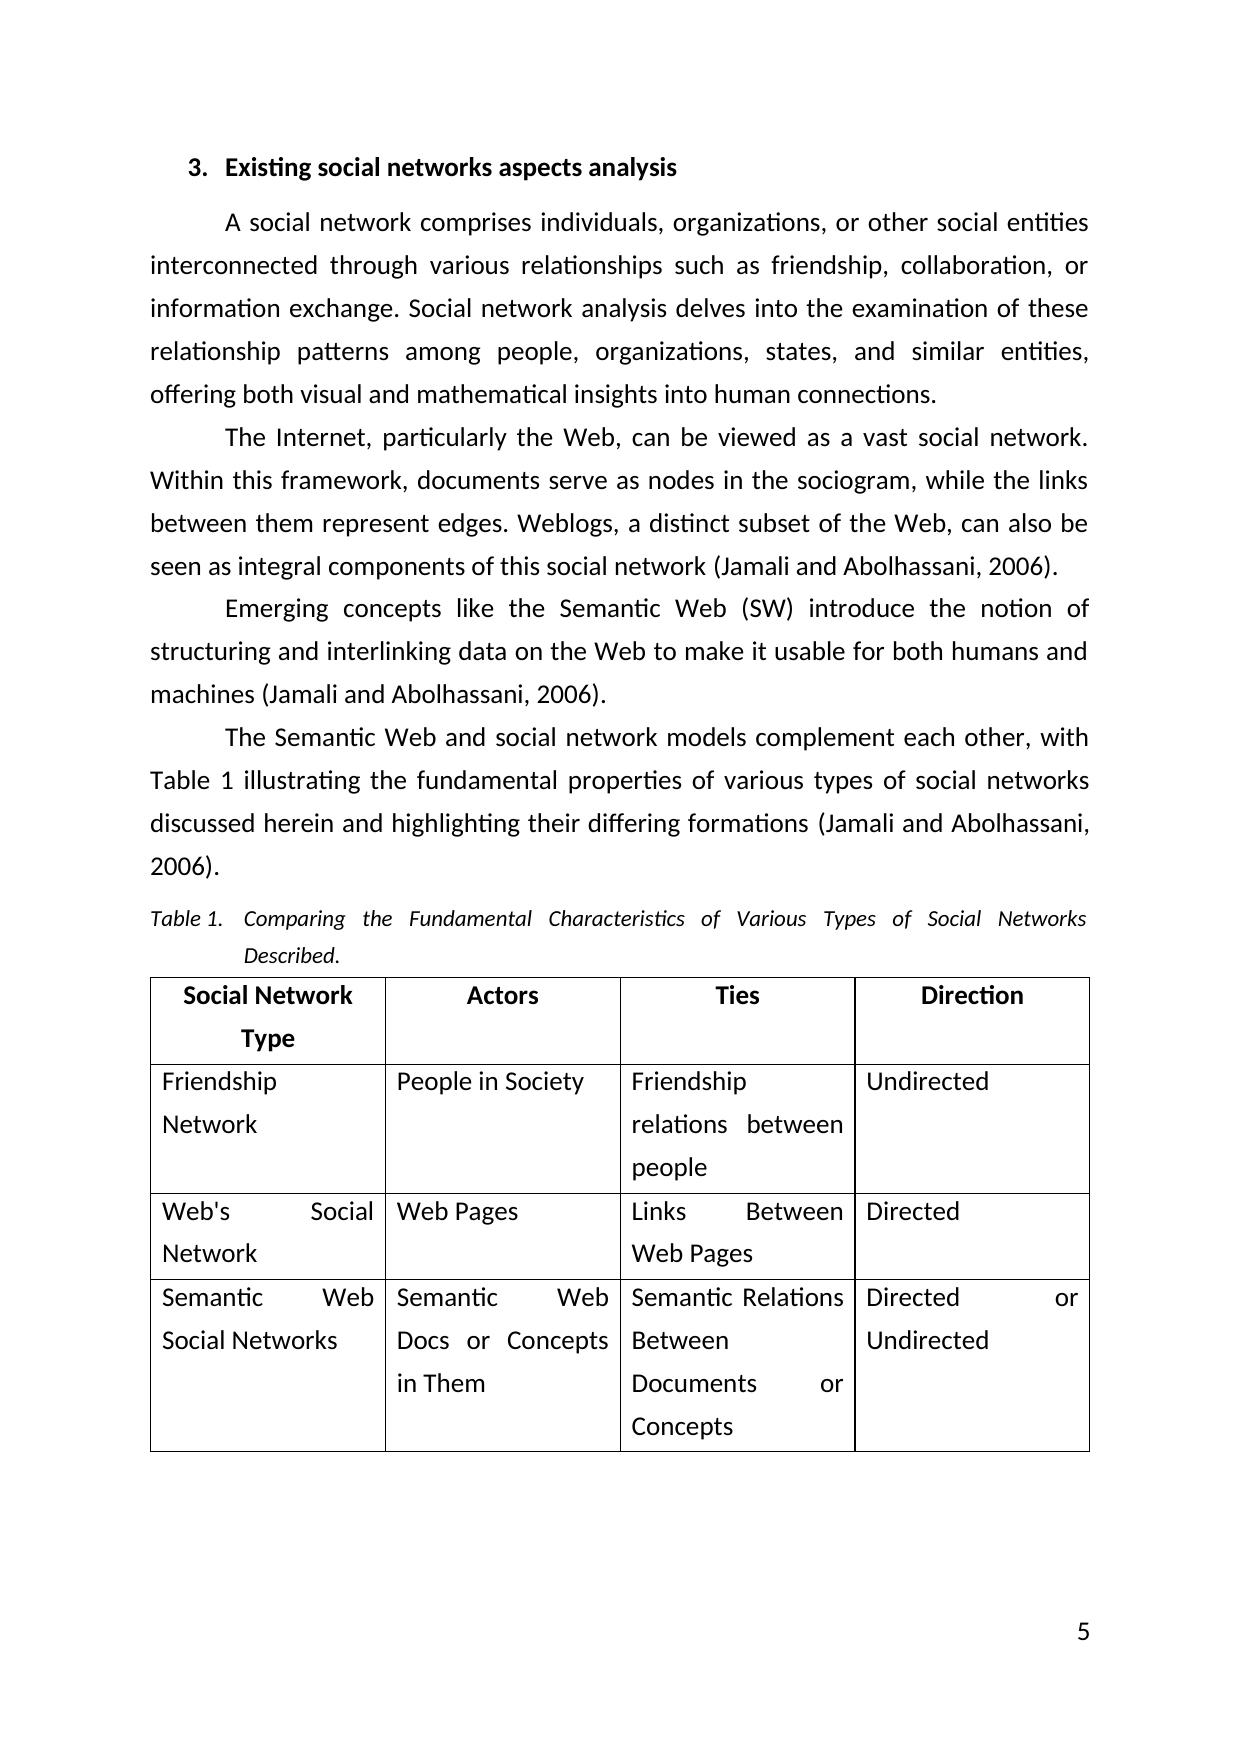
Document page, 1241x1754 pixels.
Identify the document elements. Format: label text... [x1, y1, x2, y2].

table_cell Web Pages [386, 1194, 620, 1279]
text Comparing the Fundamental Characteristics of Various Types of Social Networks Described. [150, 904, 1090, 969]
table_cell Directed [856, 1194, 1089, 1279]
text A social network comprises individuals, organizations, or other social entities interconnected through various relationships such as friendship, collaboration, or information exchange. Social network analysis delves into the examination of these relationship patterns among people, organizations, states, and similar entities, offering both visual and mathematical insights into human connections. [150, 205, 1090, 410]
table_cell Friendship relations between people [621, 1065, 854, 1193]
subtitle Existing social networks aspects analysis [187, 150, 1090, 183]
table_cell Semantic Web Social Networks [151, 1280, 385, 1451]
text The Semantic Web and social network models complement each other, with Table 1 illustrating the fundamental properties of various types of social networks discussed herein and highlighting their differing formations (Jamali and Abolhassani, 2006). [150, 720, 1090, 882]
table_cell Semantic Web Docs or Concepts in Them [386, 1280, 620, 1451]
table_cell Web's Social Network [151, 1194, 385, 1279]
table_header Actors [386, 978, 620, 1063]
table_cell Semantic Relations Between Documents or Concepts [621, 1280, 854, 1451]
table_cell Directed оr Undirected [856, 1280, 1089, 1451]
table_cell Undirected [856, 1065, 1089, 1193]
table_header Direction [856, 978, 1089, 1063]
table_cell Links Between Web Pages [621, 1194, 854, 1279]
table_header Social Network Type [151, 978, 385, 1063]
text The Internet, particularly the Web, can be viewed as a vast social network. Within this framework, documents serve as nodes in the sociogram, while the links between them represent edges. Weblogs, a distinct subset of the Web, can also be seen as integral components of this social network (Jamali and Abolhassani, 2006). [150, 420, 1090, 582]
table_header Ties [621, 978, 854, 1063]
text Emerging concepts like the Semantic Web (SW) introduce the notion of structuring and interlinking data on the Web to make it usable for both humans and machines (Jamali and Abolhassani, 2006). [150, 592, 1090, 711]
table_cell People in Society [386, 1065, 620, 1193]
table_cell Friendship Network [151, 1065, 385, 1193]
